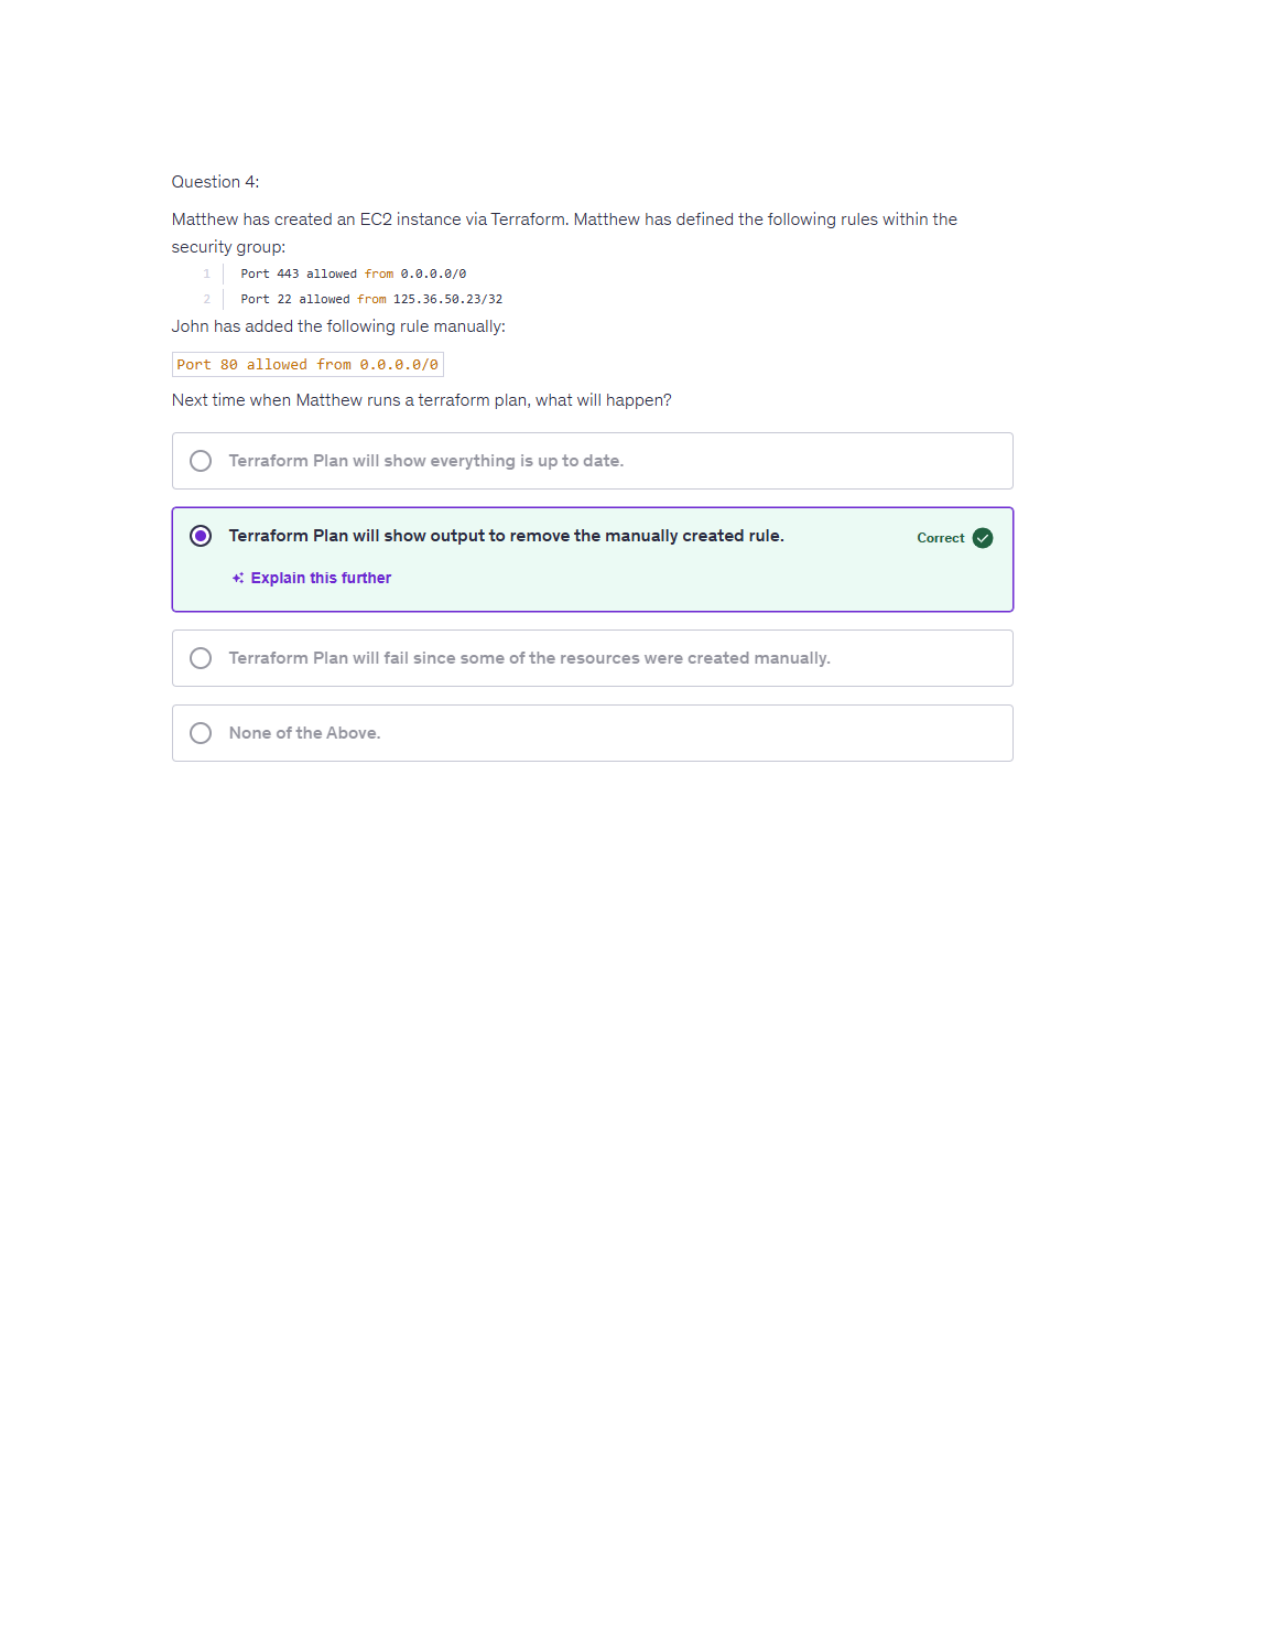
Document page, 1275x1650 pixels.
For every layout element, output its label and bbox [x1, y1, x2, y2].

picture [150, 150, 1125, 807]
